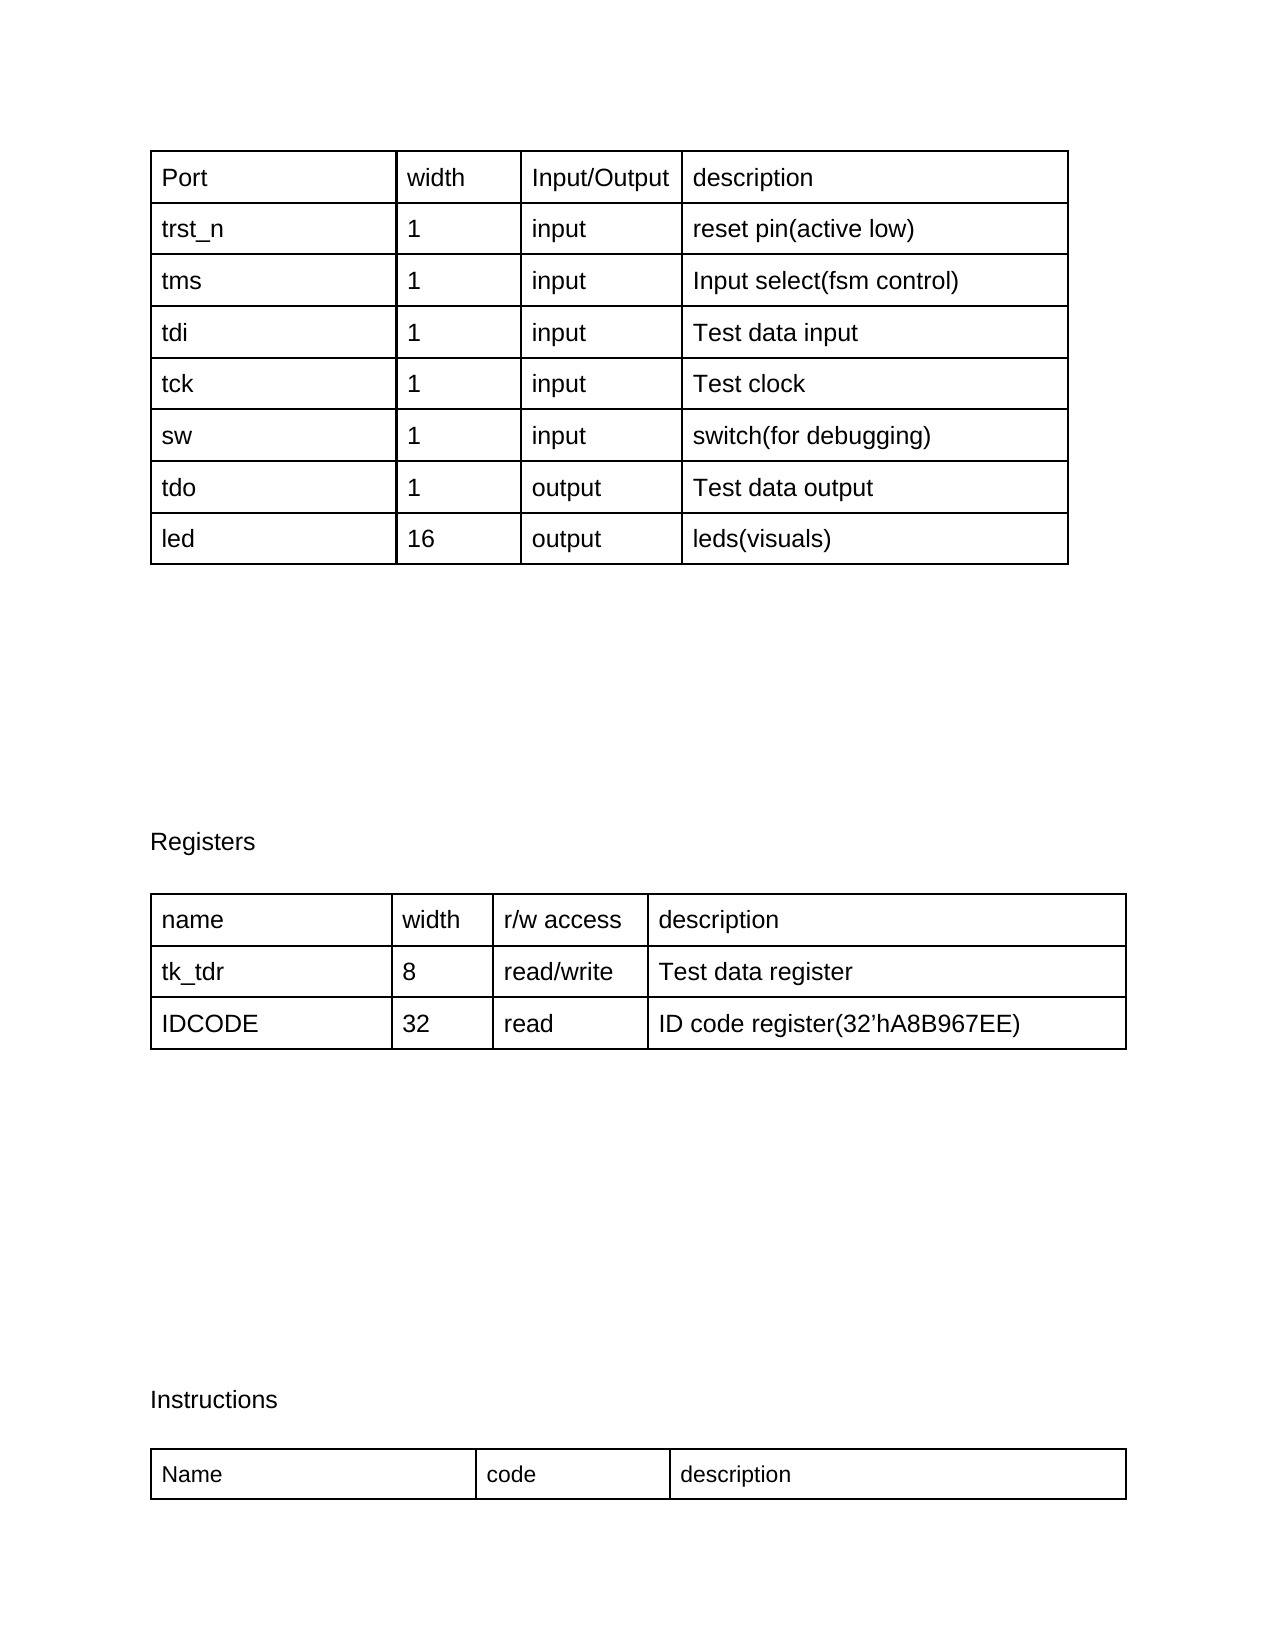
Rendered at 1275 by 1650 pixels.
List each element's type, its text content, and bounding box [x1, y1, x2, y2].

table_header Name [152, 1450, 475, 1497]
table_cell sw [152, 410, 395, 460]
table_cell input [522, 410, 681, 460]
table_cell read/write [494, 947, 647, 996]
table_cell input [522, 204, 681, 253]
table_cell read [494, 998, 647, 1048]
table_header width [398, 152, 520, 202]
table_header r/w access [494, 895, 647, 944]
table_cell leds(visuals) [683, 514, 1067, 563]
table_cell 16 [398, 514, 520, 563]
table_cell trst_n [152, 204, 395, 253]
table_cell reset pin(active low) [683, 204, 1067, 253]
table_cell 1 [398, 462, 520, 512]
table_cell switch(for debugging) [683, 410, 1067, 460]
table_cell output [522, 514, 681, 563]
table_cell 1 [398, 255, 520, 305]
table_cell led [152, 514, 395, 563]
text Instructions [150, 1385, 1125, 1414]
table_cell 1 [398, 307, 520, 357]
table_cell 1 [398, 410, 520, 460]
table_header width [393, 895, 492, 944]
table_header code [477, 1450, 669, 1497]
table_header description [649, 895, 1125, 944]
table_header description [671, 1450, 1125, 1497]
table_cell tdi [152, 307, 395, 357]
table_cell Test data output [683, 462, 1067, 512]
table_cell Input select(fsm control) [683, 255, 1067, 305]
table_cell input [522, 255, 681, 305]
table_header Input/Output [522, 152, 681, 202]
table_cell 32 [393, 998, 492, 1048]
table_cell tk_tdr [152, 947, 391, 996]
table_cell output [522, 462, 681, 512]
table_cell tck [152, 359, 395, 408]
table_cell tms [152, 255, 395, 305]
table_cell input [522, 307, 681, 357]
text Registers [150, 827, 1125, 856]
table_cell IDCODE [152, 998, 391, 1048]
table_cell 8 [393, 947, 492, 996]
table_cell 1 [398, 359, 520, 408]
table_header description [683, 152, 1067, 202]
table_cell Test clock [683, 359, 1067, 408]
table_cell Test data input [683, 307, 1067, 357]
table_cell 1 [398, 204, 520, 253]
table_header name [152, 895, 391, 944]
table_header Port [152, 152, 395, 202]
table_cell input [522, 359, 681, 408]
table_cell tdo [152, 462, 395, 512]
table_cell ID code register(32’hA8B967EE) [649, 998, 1125, 1048]
table_cell Test data register [649, 947, 1125, 996]
